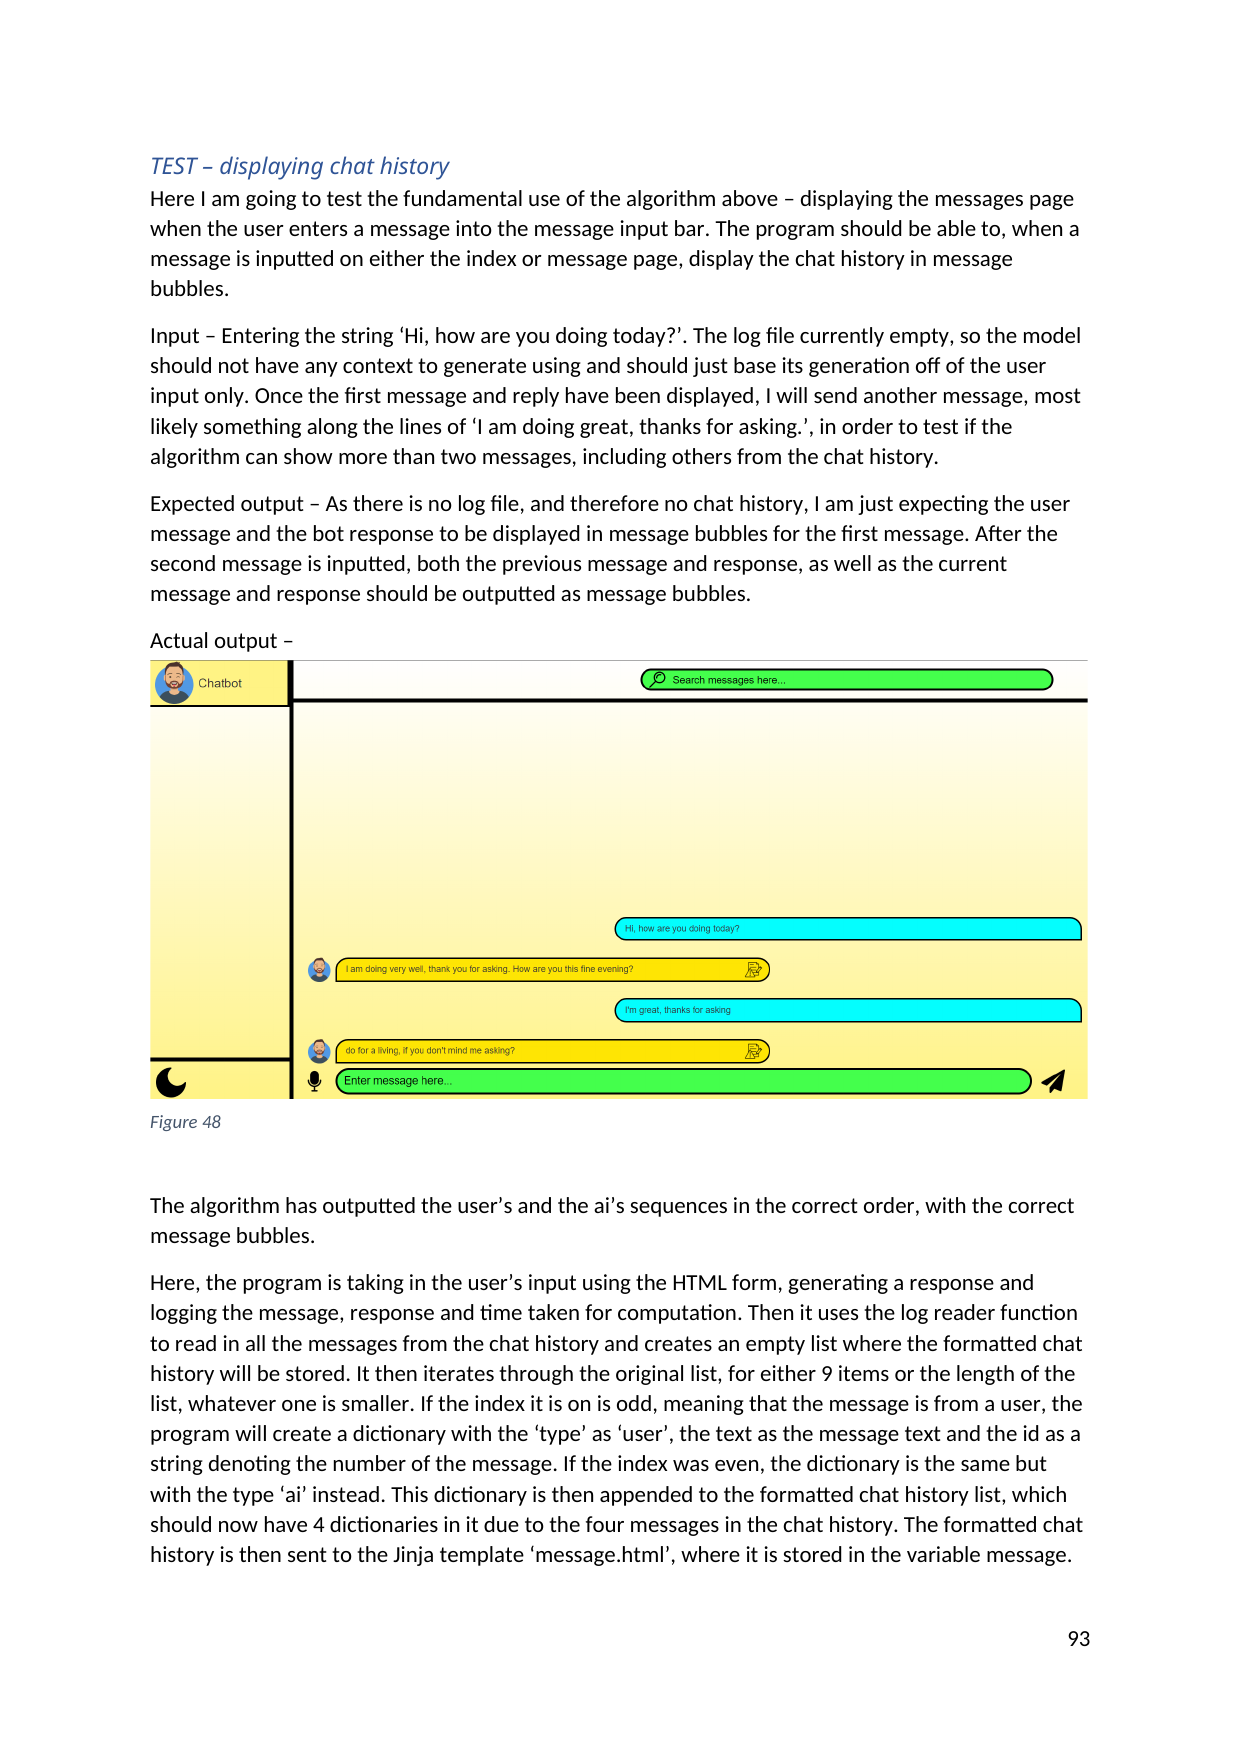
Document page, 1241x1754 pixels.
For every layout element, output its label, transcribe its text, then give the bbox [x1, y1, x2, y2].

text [150, 1268, 1090, 1568]
text Here I am going to test the fundamental use of the algorithm above – displaying the messages page when the user enters a message into the message input bar. The program should be able to, when a message is inputted on either the index or message page, display the chat history in message bubbles. [150, 184, 1090, 302]
picture [150, 660, 1087, 1098]
text The algorithm has outputted the user’s and the ai’s sequences in the correct order, with the correct message bubbles. [150, 1134, 1090, 1249]
text Expected output – As there is no log file, and therefore no chat history, I am just expecting the user message and the bot response to be displayed in message bubbles for the first message. After the second message is inputted, both the previous message and response, as well as the current message and response should be outputted as message bubbles. [150, 489, 1090, 608]
text Input – Entering the string ‘Hi, how are you doing today?’. The log file currently empty, so the model should not have any context to generate using and should just base its generation off of the user input only. Once the first message and reply have been displayed, I will send another message, most likely something along the lines of ‘I am doing great, thanks for asking.’, in order to test if the algorithm can show more than two messages, including others from the chat history. [150, 321, 1090, 470]
subtitle TEST – displaying chat history [150, 150, 1090, 181]
text Actual output – [150, 626, 1090, 654]
